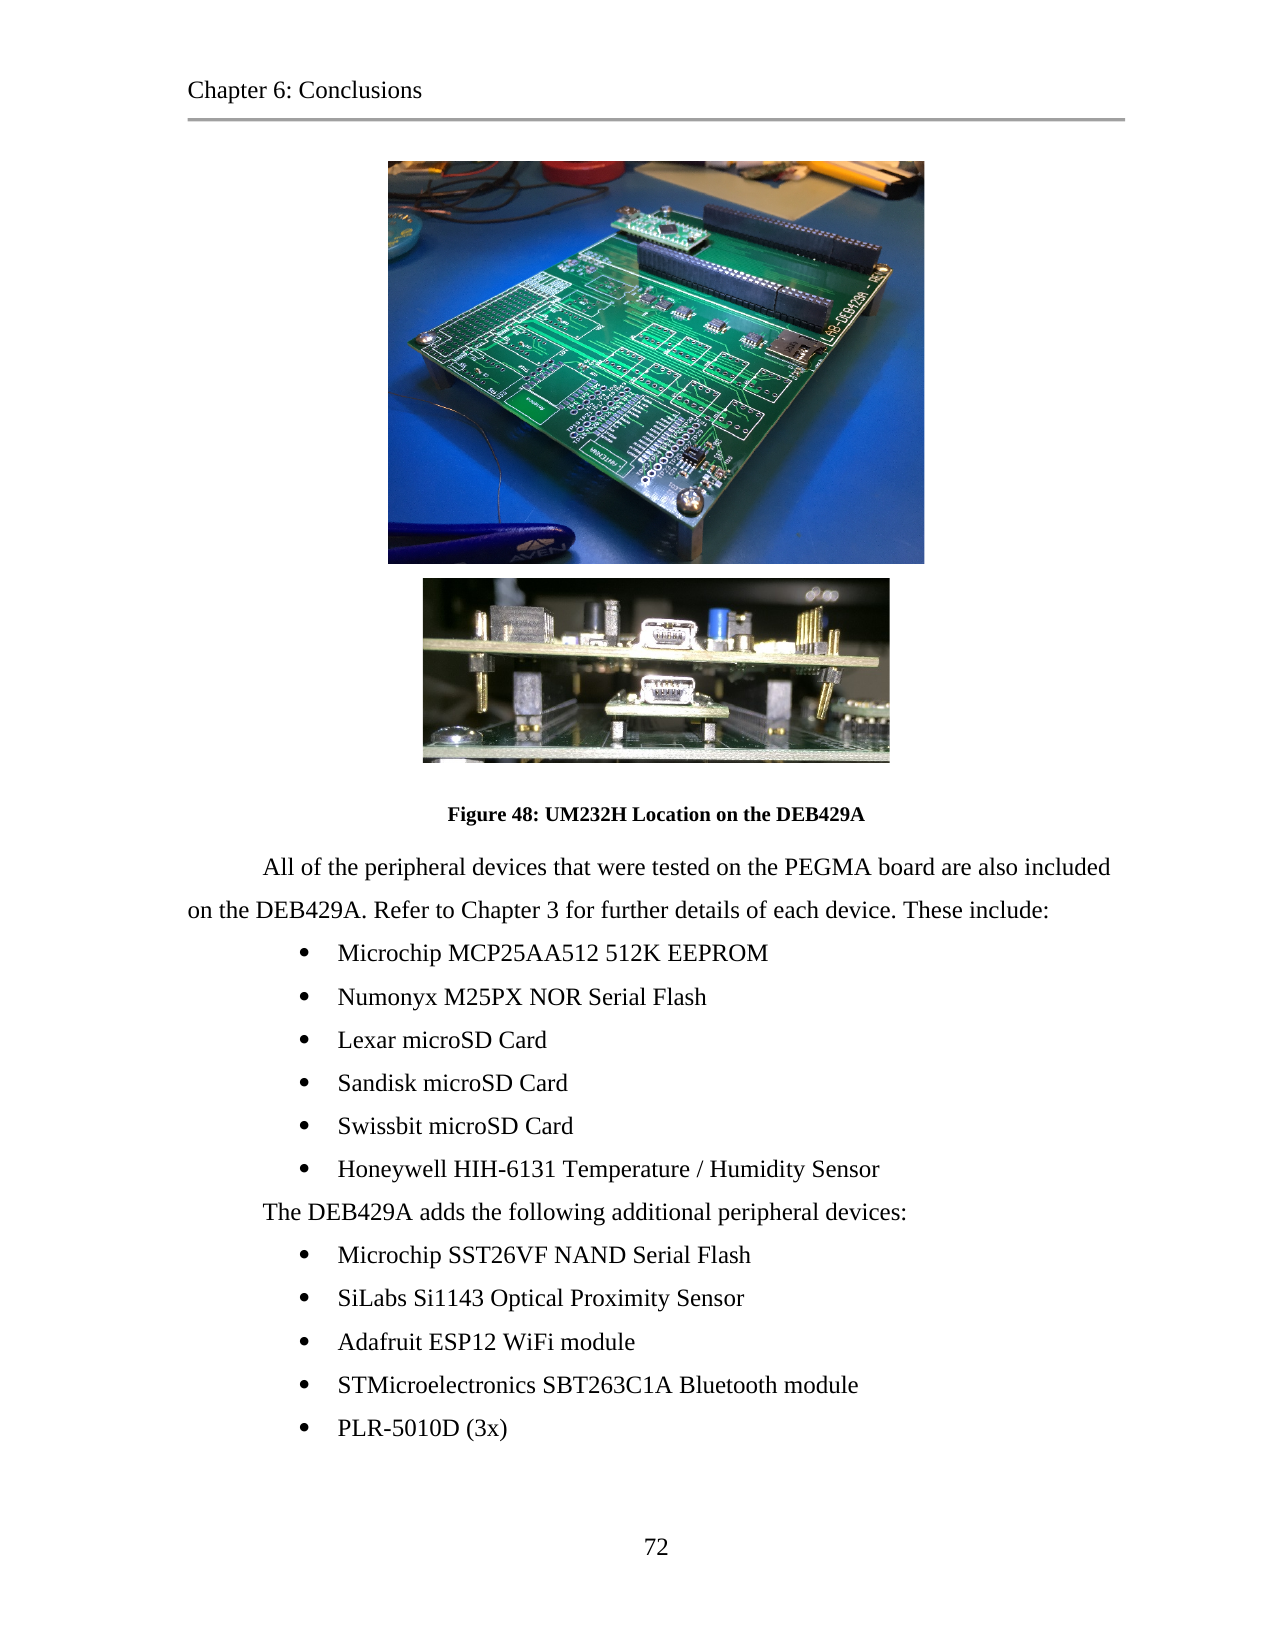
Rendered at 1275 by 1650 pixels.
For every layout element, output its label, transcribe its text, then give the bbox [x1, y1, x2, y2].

list Honeywell HIH-6131 Temperature / Humidity Sensor [300, 1154, 1125, 1183]
list Numonyx M25PX NOR Serial Flash [300, 982, 1125, 1010]
list Microchip MCP25AA512 512K EEPROM [300, 938, 1125, 967]
text All of the peripheral devices that were tested on the PEGMA board are also included on the DEB429A. Refer to Chapter 3 for further details of each device. These include: [187, 852, 1125, 924]
list SiLabs Si1143 Optical Proximity Sensor [300, 1283, 1125, 1312]
picture [388, 161, 925, 564]
text The DEB429A adds the following additional peripheral devices: [187, 1197, 1125, 1226]
list STMicroelectronics SBT263C1A Bluetooth module [300, 1370, 1125, 1398]
list PLR-5010D (3x) [300, 1413, 1125, 1442]
list Adafruit ESP12 WiFi module [300, 1327, 1125, 1355]
list Lexar microSD Card [300, 1025, 1125, 1053]
text Figure 48: UM232H Location on the DEB429A [187, 802, 1125, 826]
list Sandisk microSD Card [300, 1068, 1125, 1097]
list Swissbit microSD Card [300, 1111, 1125, 1140]
list Microchip SST26VF NAND Serial Flash [300, 1240, 1125, 1269]
picture [422, 578, 890, 763]
